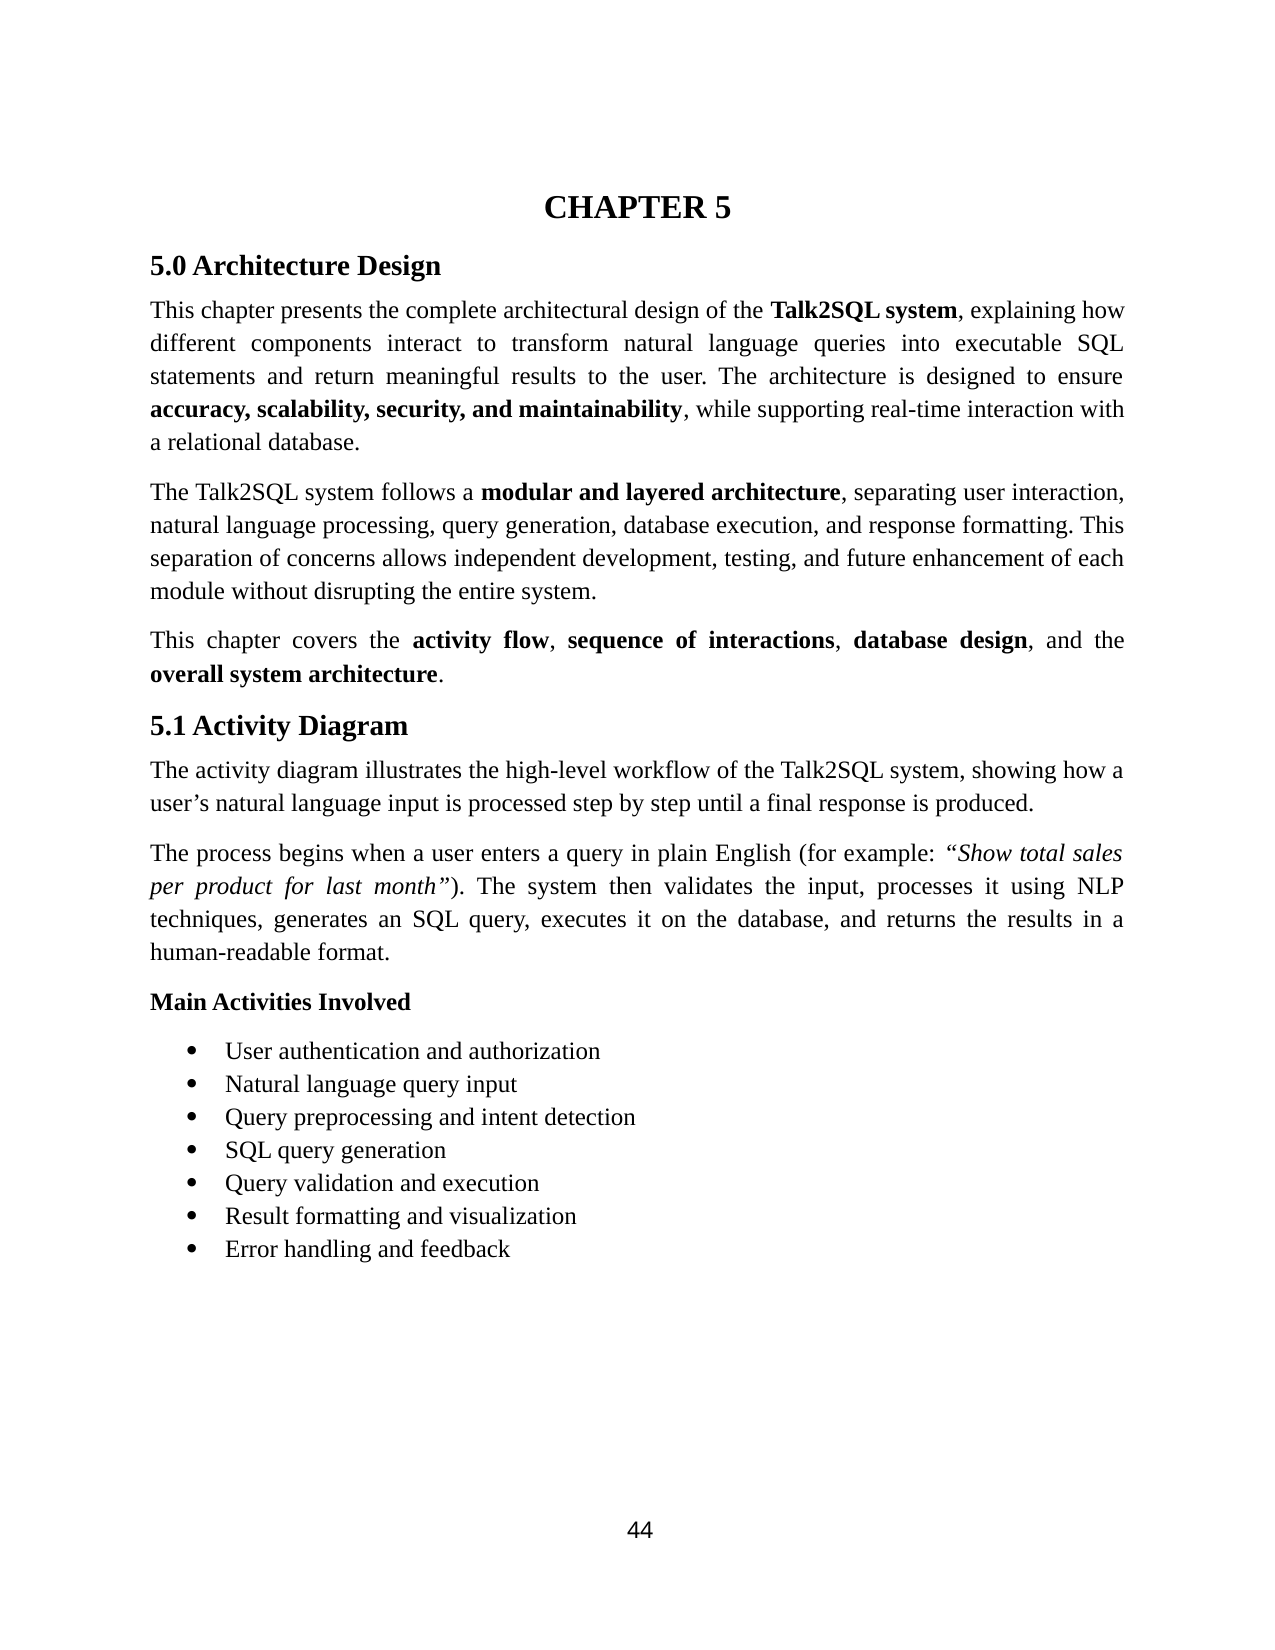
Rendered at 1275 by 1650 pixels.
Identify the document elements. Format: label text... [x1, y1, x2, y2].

text The Talk2SQL system follows a modular and layered architecture, separating user interaction, natural language processing, query generation, database execution, and response formatting. This separation of concerns allows independent development, testing, and future enhancement of each module without disrupting the entire system. [150, 477, 1125, 605]
text The activity diagram illustrates the high-level workflow of the Talk2SQL system, showing how a user’s natural language input is processed step by step until a final response is produced. [150, 755, 1125, 817]
text This chapter covers the activity flow, sequence of interactions, database design, and the overall system architecture. [150, 626, 1125, 687]
list User authentication and authorization [187, 1036, 1125, 1065]
subtitle CHAPTER 5 [150, 187, 1125, 226]
list Query preprocessing and intent detection [187, 1102, 1125, 1131]
list Query validation and execution [187, 1168, 1125, 1197]
list SQL query generation [187, 1135, 1125, 1164]
subtitle 5.0 Architecture Design [150, 248, 1125, 282]
text Main Activities Involved [150, 987, 1125, 1015]
list Error handling and feedback [187, 1234, 1125, 1263]
list Result formatting and visualization [187, 1201, 1125, 1230]
text The process begins when a user enters a query in plain English (for example: “Show total sales per product for last month”). The system then validates the input, processes it using NLP techniques, generates an SQL query, executes it on the database, and returns the results in a human-readable format. [150, 838, 1125, 966]
text This chapter presents the complete architectural design of the Talk2SQL system, explaining how different components interact to transform natural language queries into executable SQL statements and return meaningful results to the user. The architecture is designed to ensure accuracy, scalability, security, and maintainability, while supporting real-time interaction with a relational database. [150, 295, 1125, 456]
list Natural language query input [187, 1069, 1125, 1098]
subtitle 5.1 Activity Diagram [150, 708, 1125, 742]
